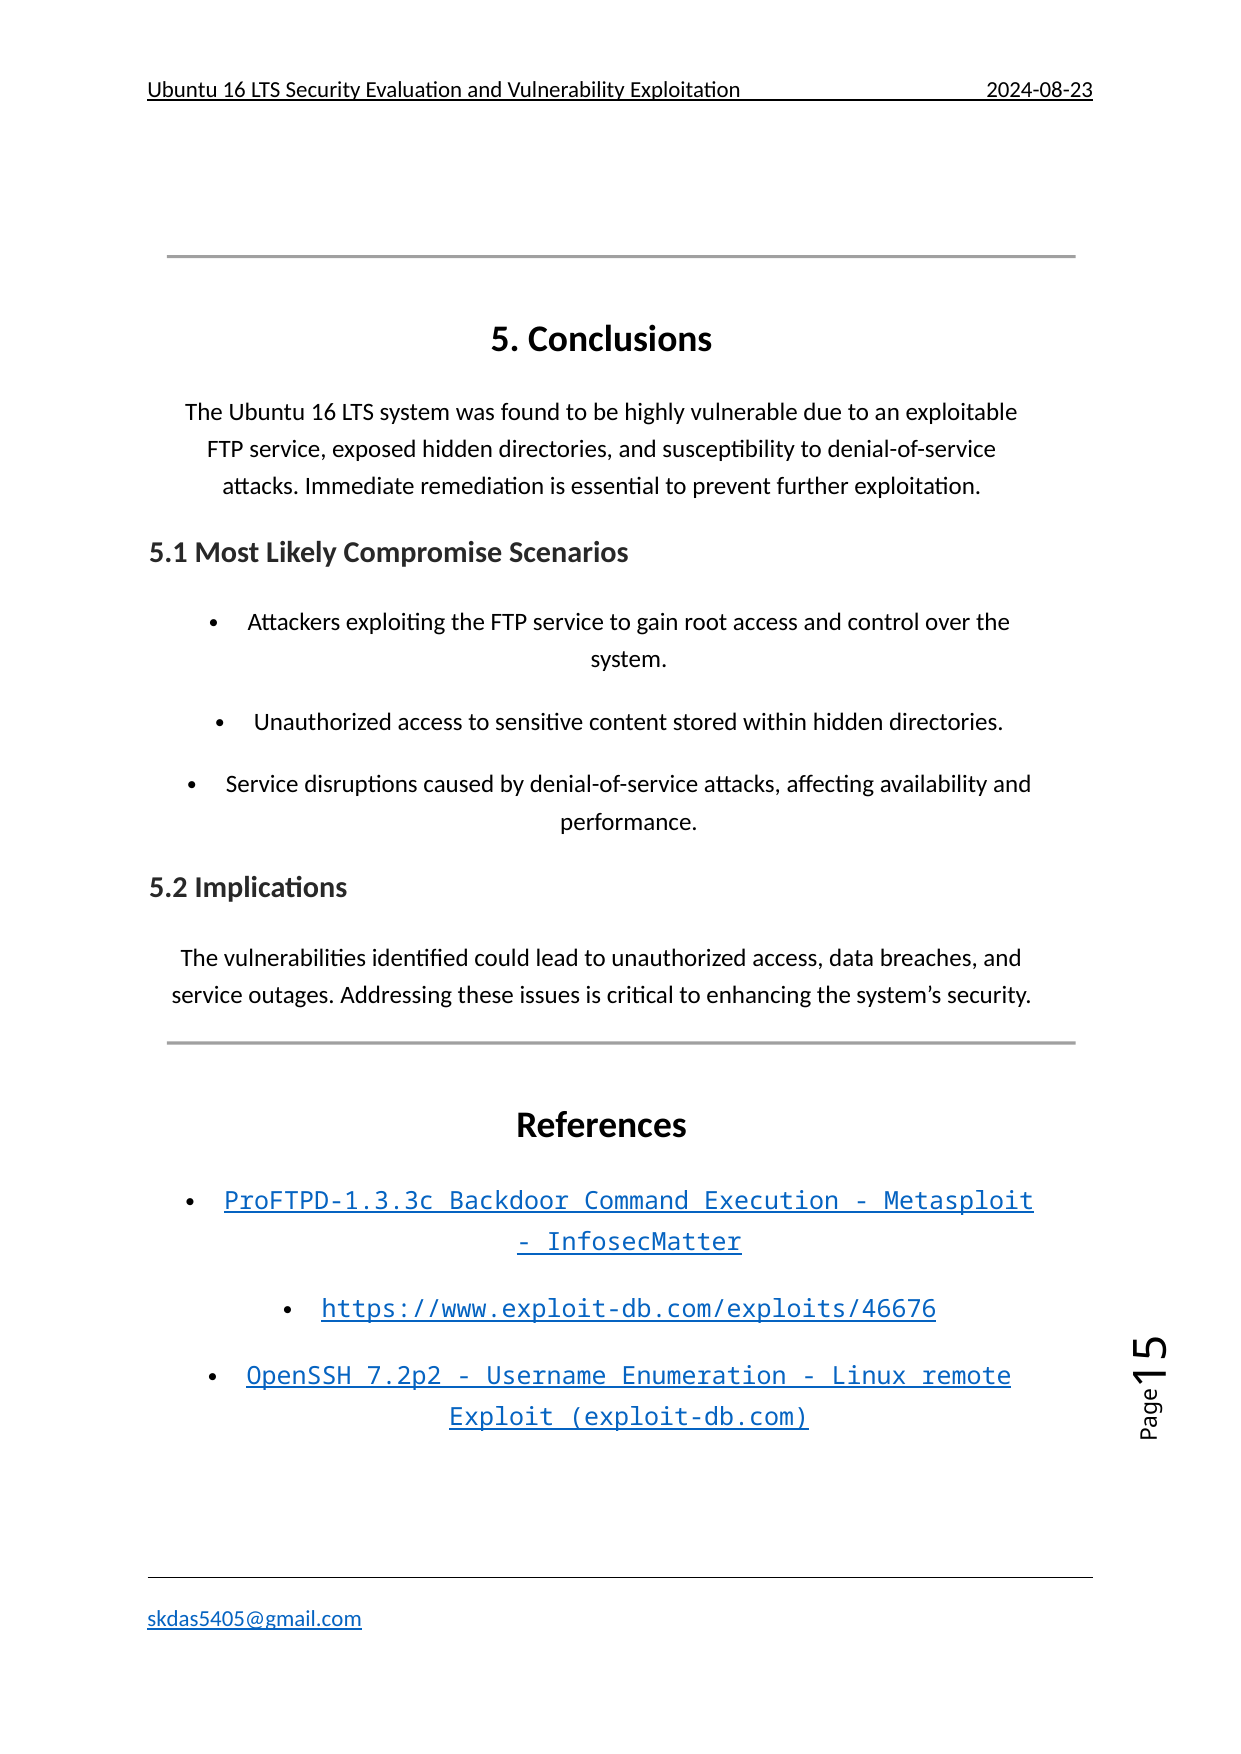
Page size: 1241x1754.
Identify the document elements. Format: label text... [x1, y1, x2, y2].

list Attackers exploiting the FTP service to gain root access and control over the system. [184, 606, 1036, 674]
list ProFTPD-1.3.3c Backdoor Command Execution - Metasploit - InfosecMatter [184, 1183, 1036, 1258]
list Service disruptions caused by denial-of-service attacks, affecting availability and performance. [184, 769, 1036, 836]
subtitle 5.2 Implications [149, 868, 1056, 905]
list OpenSSH 7.2p2 - Username Enumeration - Linux remote Exploit (exploit-db.com) [184, 1358, 1036, 1433]
list https://www.exploit-db.com/exploits/46676 [184, 1291, 1036, 1325]
list Unauthorized access to sensitive content stored within hidden directories. [184, 706, 1036, 737]
subtitle 5.1 Most Likely Compromise Scenarios [149, 533, 1056, 570]
text The Ubuntu 16 LTS system was found to be highly vulnerable due to an exploitable FTP service, exposed hidden directories, and susceptibility to denial-of-service attacks. Immediate remediation is essential to prevent further exploitation. [167, 396, 1036, 501]
subtitle References [167, 1101, 1036, 1147]
subtitle 5. Conclusions [167, 315, 1036, 361]
text The vulnerabilities identified could lead to unauthorized access, data breaches, and service outages. Addressing these issues is critical to enhancing the system’s security. [167, 942, 1036, 1009]
